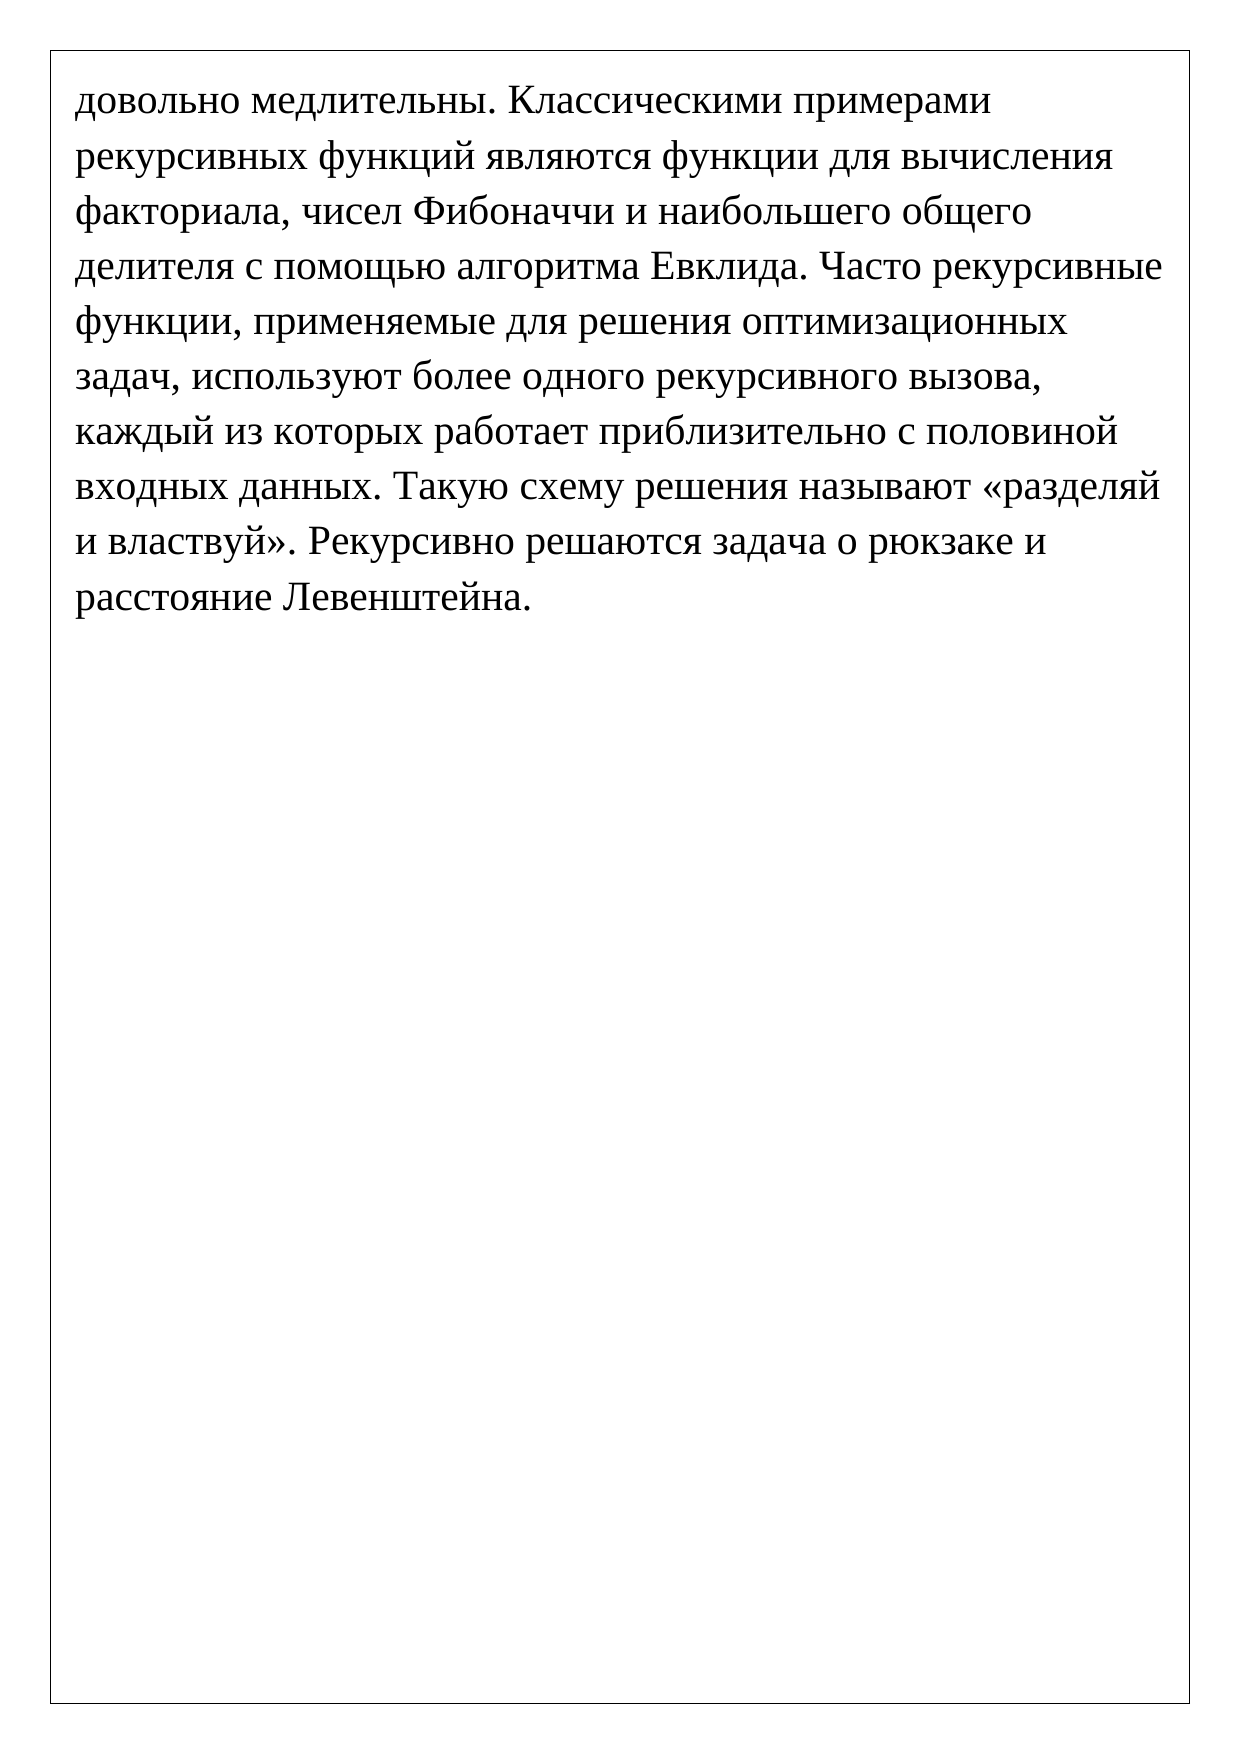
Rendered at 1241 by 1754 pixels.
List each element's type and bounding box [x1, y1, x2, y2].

subtitle [75, 75, 1165, 619]
